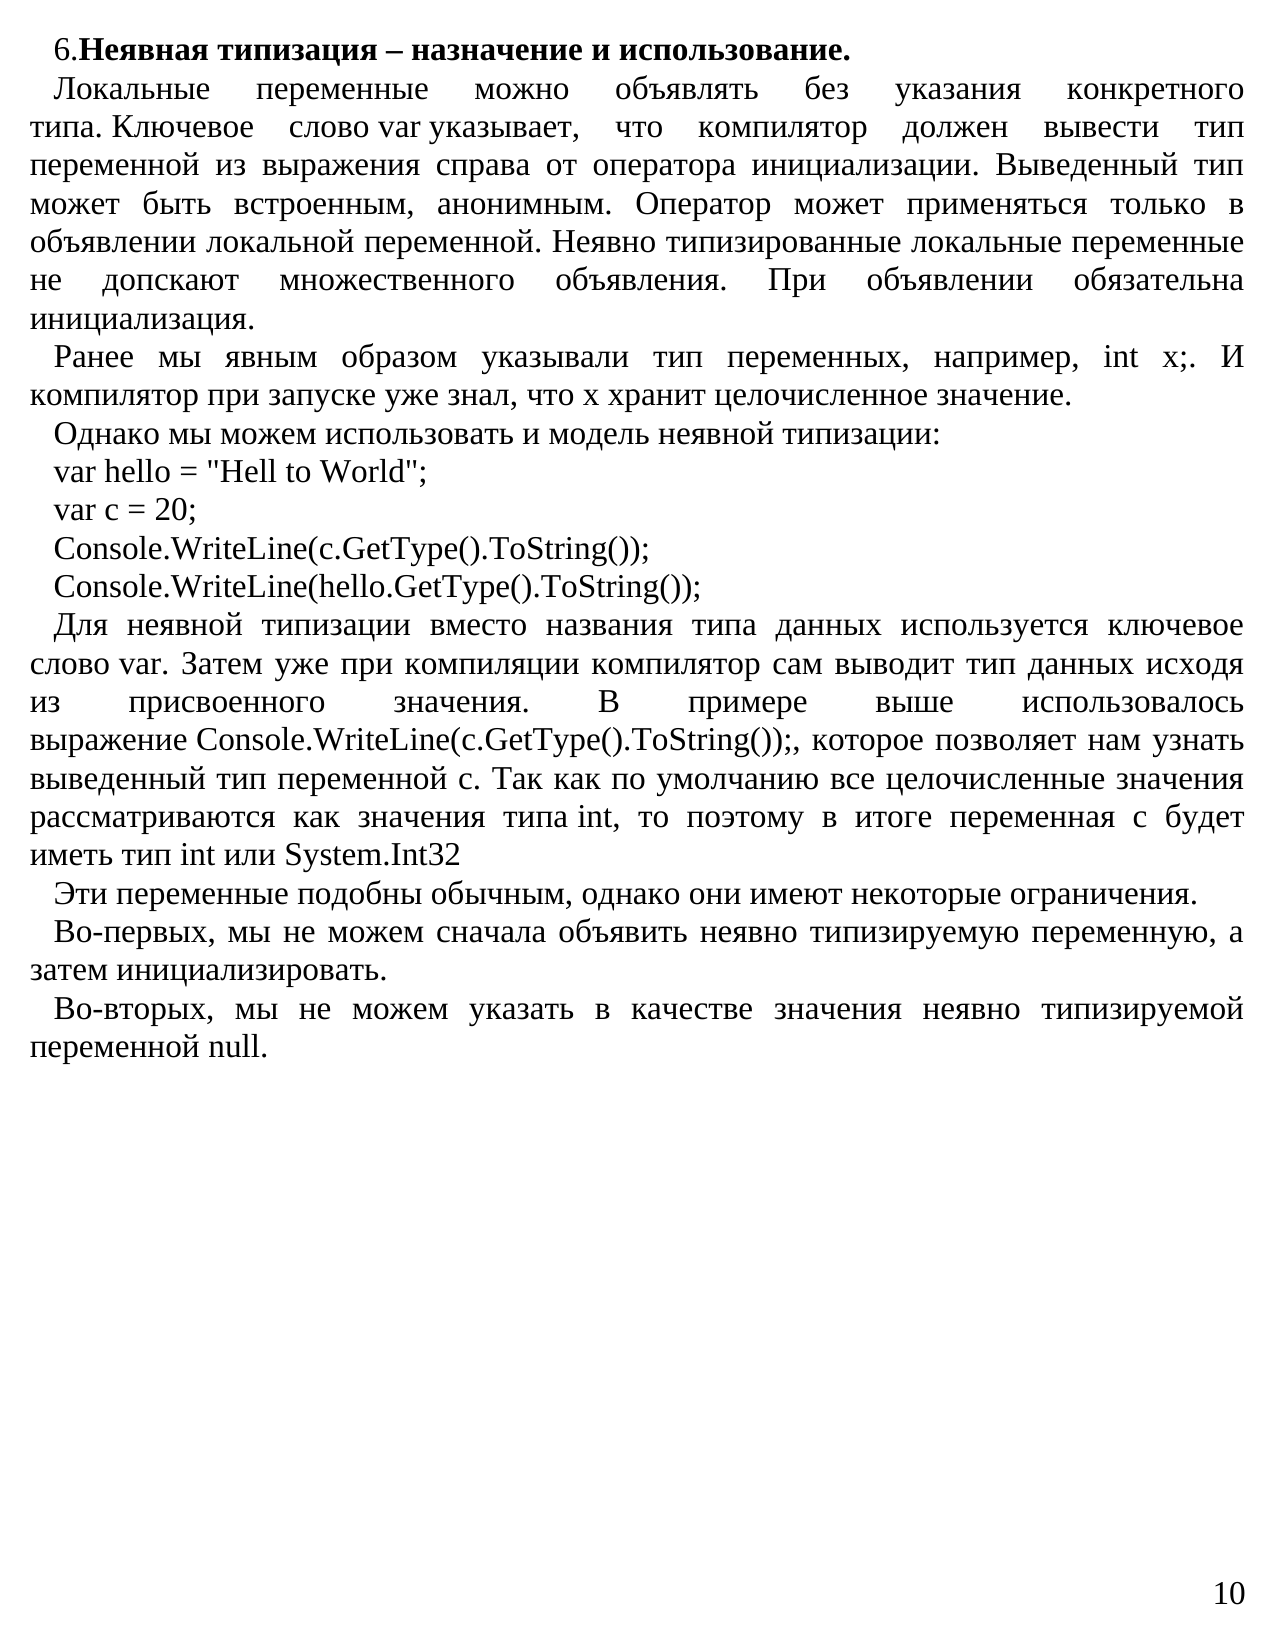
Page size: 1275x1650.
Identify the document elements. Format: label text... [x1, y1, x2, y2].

text var hello = "Hell to World"; [29, 451, 1245, 489]
text Во-вторых, мы не можем указать в качестве значения неявно типизируемой переменной null. [29, 988, 1245, 1064]
subtitle Неявная типизация – назначение и использование. [29, 29, 1245, 68]
text Ранее мы явным образом указывали тип переменных, например, int x;. И компилятор при запуске уже знал, что x хранит целочисленное значение. [29, 336, 1245, 413]
text Эти переменные подобны обычным, однако они имеют некоторые ограничения. [29, 873, 1245, 911]
text Console.WriteLine(c.GetType().ToString()); [29, 528, 1245, 566]
text Локальные переменные можно объявлять без указания конкретного типа. Ключевое слово var указывает, что компилятор должен вывести тип переменной из выражения справа от оператора инициализации. Выведенный тип может быть встроенным, анонимным. Оператор может применяться только в объявлении локальной переменной. Неявно типизированные локальные переменные не допскают множественного объявления. При объявлении обязательна инициализация. [29, 68, 1245, 336]
text Для неявной типизации вместо названия типа данных используется ключевое слово var. Затем уже при компиляции компилятор сам выводит тип данных исходя из присвоенного значения. В примере выше использовалось выражение Console.WriteLine(c.GetType().ToString());, которое позволяет нам узнать выведенный тип переменной с. Так как по умолчанию все целочисленные значения рассматриваются как значения типа int, то поэтому в итоге переменная c будет иметь тип int или System.Int32 [29, 604, 1245, 873]
text var c = 20; [29, 489, 1245, 528]
text Во-первых, мы не можем сначала объявить неявно типизируемую переменную, а затем инициализировать. [29, 911, 1245, 988]
text Однако мы можем использовать и модель неявной типизации: [29, 413, 1245, 451]
text Console.WriteLine(hello.GetType().ToString()); [29, 566, 1245, 604]
